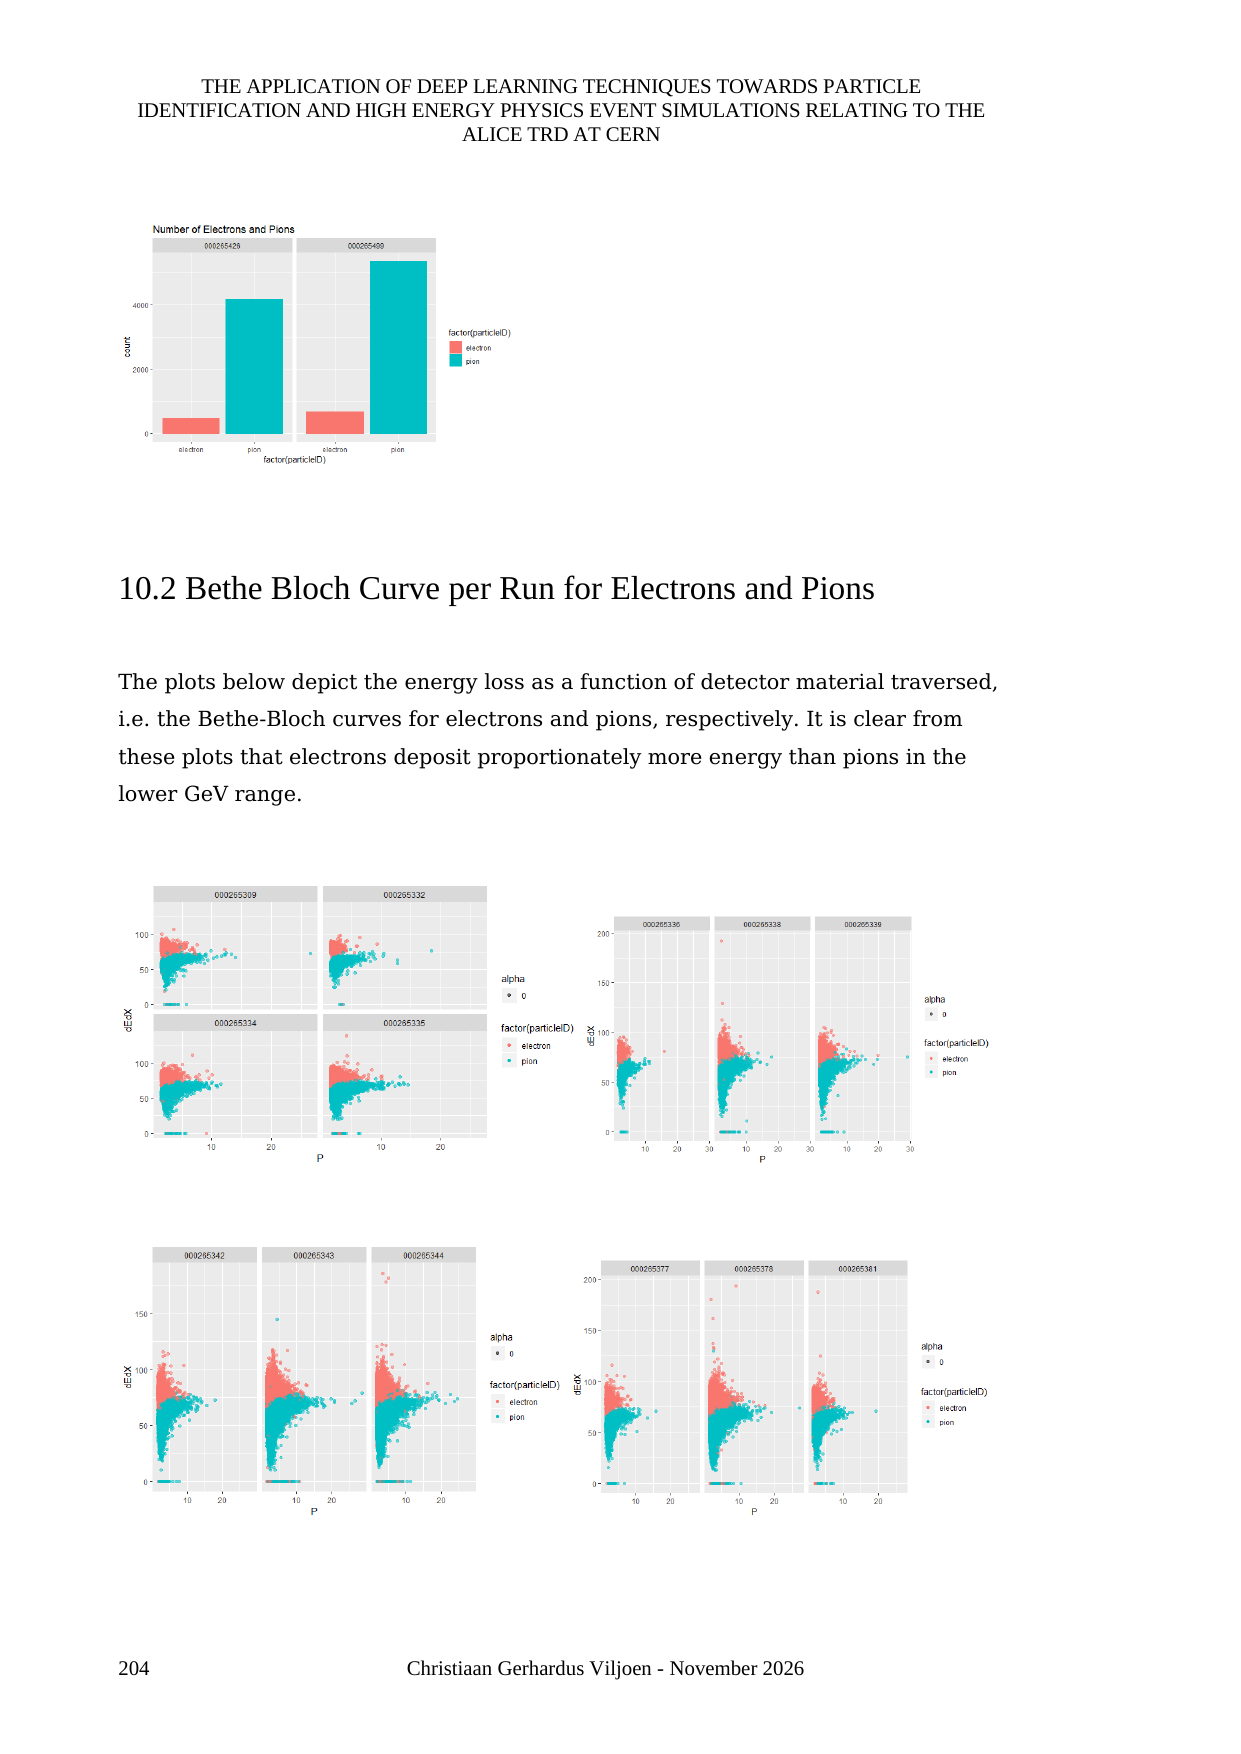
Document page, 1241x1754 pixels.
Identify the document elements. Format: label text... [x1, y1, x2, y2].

text The plots below depict the energy loss as a function of detector material traversed, i.e. the Bethe-Bloch curves for electrons and pions, respectively. It is clear from these plots that electrons deposit proportionately more energy than pions in the lower GeV range. [118, 669, 1004, 806]
picture [118, 881, 997, 1168]
subtitle Bethe Bloch Curve per Run for Electrons and Pions [118, 568, 1004, 606]
picture [118, 220, 519, 468]
picture [118, 1242, 996, 1521]
